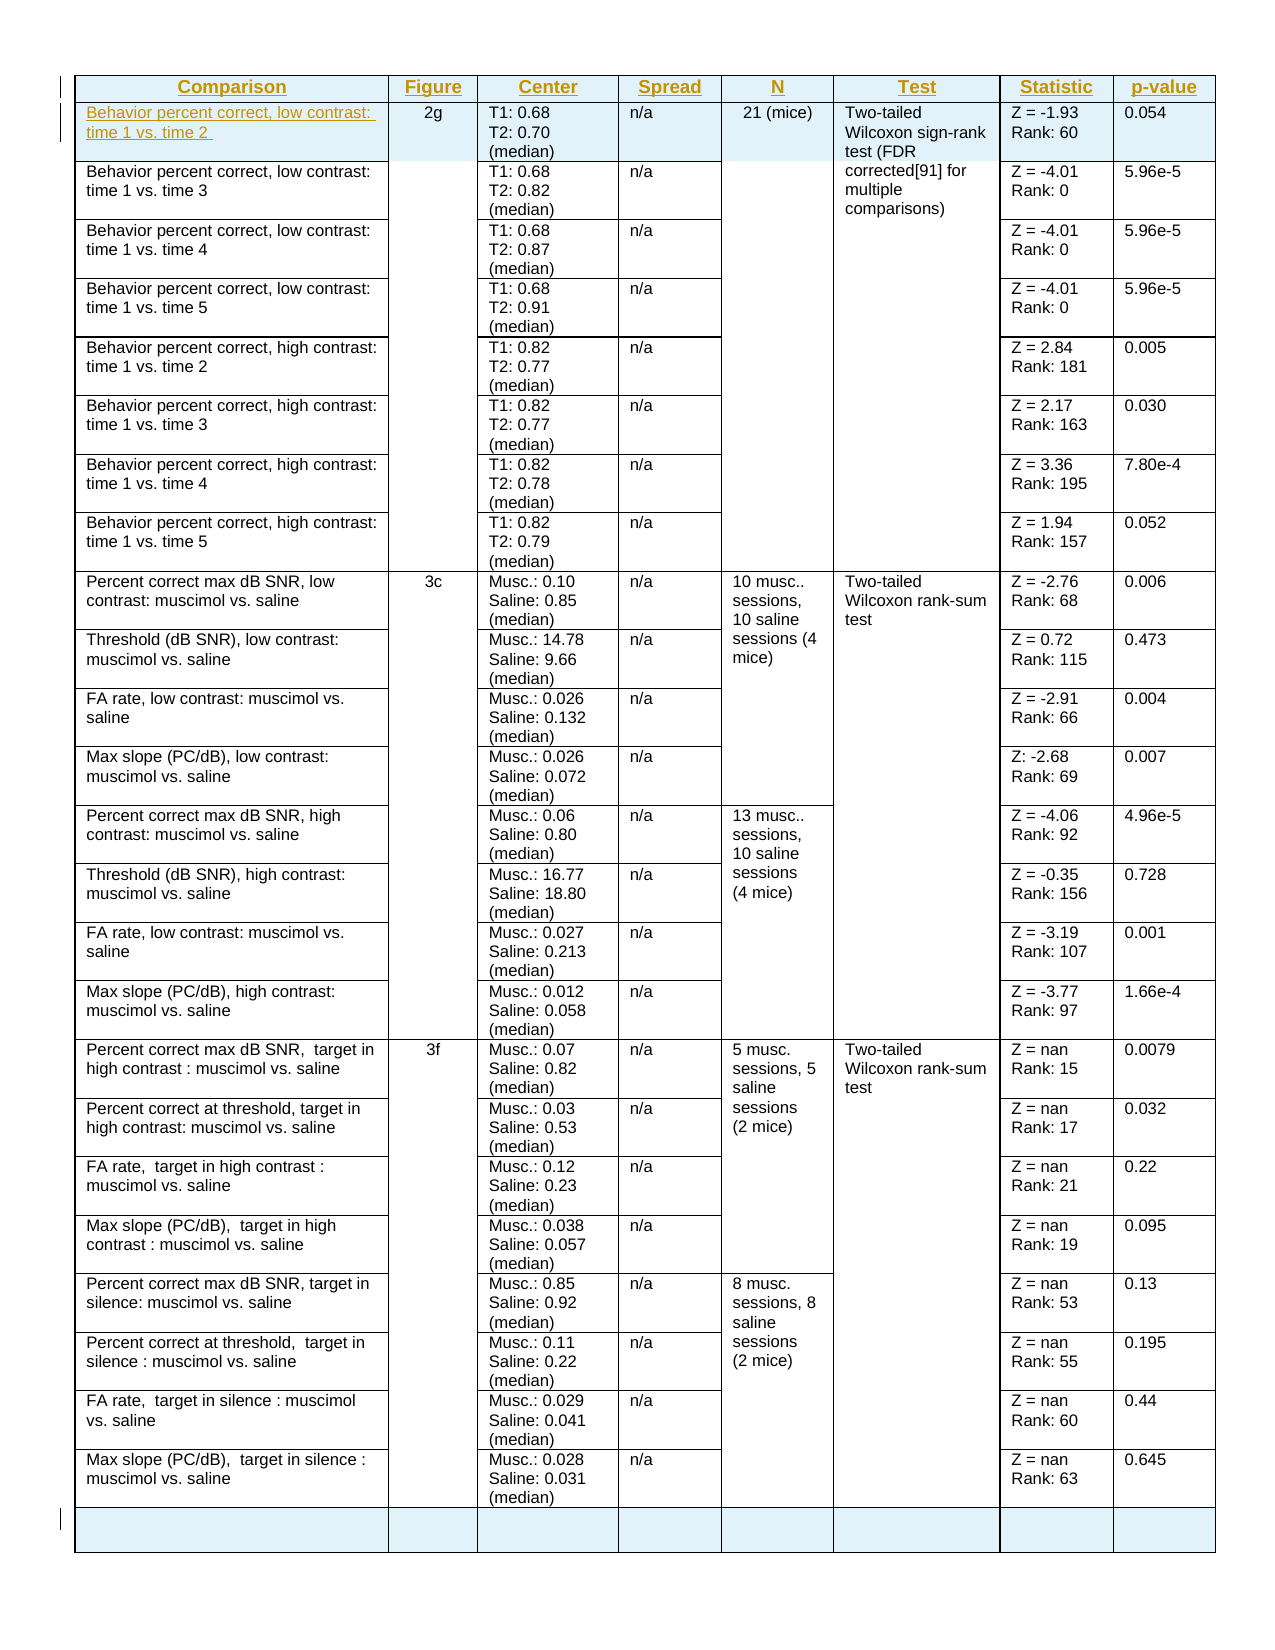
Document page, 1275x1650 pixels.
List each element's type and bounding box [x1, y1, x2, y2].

table_cell [619, 1450, 721, 1507]
table_cell [1114, 923, 1215, 980]
table_cell [1114, 1216, 1215, 1273]
table_cell [76, 630, 388, 688]
table_cell [76, 747, 388, 805]
table_cell [478, 1333, 618, 1390]
table_cell [619, 513, 721, 571]
table_cell [76, 338, 388, 395]
table_cell [619, 572, 721, 629]
table_cell [76, 396, 388, 453]
table_cell [1001, 747, 1113, 805]
table_cell [1001, 455, 1113, 512]
table_cell [619, 1040, 721, 1097]
table_cell [478, 338, 618, 395]
table_cell [619, 455, 721, 512]
table_cell [478, 513, 618, 571]
table_cell [478, 396, 618, 453]
table_cell [1114, 1040, 1215, 1097]
table_cell [1114, 1450, 1215, 1507]
table_cell [478, 630, 618, 688]
table_cell [619, 1216, 721, 1273]
table_cell [1114, 279, 1215, 336]
table_cell [619, 923, 721, 980]
table_cell [478, 1099, 618, 1156]
table_cell [76, 513, 388, 571]
table_cell [1001, 981, 1113, 1039]
table_cell [1114, 689, 1215, 746]
table_cell [619, 162, 721, 219]
table_cell [478, 806, 618, 863]
table_cell [619, 981, 721, 1039]
table_cell [478, 1450, 618, 1507]
table_cell [478, 572, 618, 629]
table_cell [1001, 162, 1113, 219]
table_cell [478, 1391, 618, 1449]
table_cell [478, 162, 618, 219]
table_cell [1001, 923, 1113, 980]
table_cell [619, 1274, 721, 1332]
table_cell [1114, 981, 1215, 1039]
table_cell [76, 923, 388, 980]
table_cell [1001, 806, 1113, 863]
table_cell [76, 1040, 388, 1097]
table_cell [1114, 396, 1215, 453]
table_cell [1001, 630, 1113, 688]
table_cell [1001, 396, 1113, 453]
table_cell [1114, 1391, 1215, 1449]
table_cell [478, 1157, 618, 1214]
table_cell [1114, 572, 1215, 629]
table_cell [834, 1040, 999, 1507]
table_cell [619, 220, 721, 278]
table_cell [619, 396, 721, 453]
table_cell [1114, 630, 1215, 688]
table_cell [1001, 279, 1113, 336]
table_cell [389, 1040, 477, 1507]
table_cell [76, 1216, 388, 1273]
table_cell [76, 572, 388, 629]
table_cell [76, 1099, 388, 1156]
table_cell [478, 689, 618, 746]
table_cell [1001, 864, 1113, 922]
table_cell [76, 1157, 388, 1214]
table_cell [478, 981, 618, 1039]
table_cell [1001, 1274, 1113, 1332]
table_cell [1001, 572, 1113, 629]
table_cell [76, 162, 388, 219]
table_cell [76, 1333, 388, 1390]
table_cell [722, 572, 833, 805]
table_cell [722, 1274, 833, 1507]
table_cell [619, 1099, 721, 1156]
table_cell [619, 630, 721, 688]
table_cell [478, 1216, 618, 1273]
table_cell [1001, 1450, 1113, 1507]
table_cell [1001, 338, 1113, 395]
table_cell [1001, 220, 1113, 278]
table_cell [1114, 513, 1215, 571]
table_cell [1114, 747, 1215, 805]
table_cell [76, 806, 388, 863]
table_cell [389, 572, 477, 1039]
table_cell [1001, 689, 1113, 746]
table_cell [619, 864, 721, 922]
table_cell [619, 1333, 721, 1390]
table_cell [76, 981, 388, 1039]
table_cell [478, 1040, 618, 1097]
table_cell [1114, 1333, 1215, 1390]
table_cell [1114, 162, 1215, 219]
table_cell [1001, 1333, 1113, 1390]
table_cell [76, 279, 388, 336]
table_cell [478, 747, 618, 805]
table_cell [722, 806, 833, 1039]
table_cell [478, 864, 618, 922]
table_cell [619, 1157, 721, 1214]
table_cell [478, 1274, 618, 1332]
table_cell [478, 923, 618, 980]
table_cell [619, 806, 721, 863]
table_cell [1114, 338, 1215, 395]
table_cell [1114, 864, 1215, 922]
table_cell [478, 279, 618, 336]
table_cell [619, 1391, 721, 1449]
table_cell [478, 455, 618, 512]
table_cell [76, 1391, 388, 1449]
table_cell [76, 455, 388, 512]
table_cell [76, 689, 388, 746]
table_cell [1114, 1157, 1215, 1214]
table_cell [478, 220, 618, 278]
table_cell [1114, 1274, 1215, 1332]
table_cell [1114, 1099, 1215, 1156]
table_cell [76, 1274, 388, 1332]
table_cell [76, 864, 388, 922]
table_cell [1114, 220, 1215, 278]
table_cell [619, 338, 721, 395]
table_cell [1001, 1157, 1113, 1214]
table_cell [76, 220, 388, 278]
table_cell [619, 279, 721, 336]
table_cell [1001, 1099, 1113, 1156]
table_cell [619, 689, 721, 746]
table_cell [1001, 513, 1113, 571]
table_cell [1114, 806, 1215, 863]
table_cell [1001, 1216, 1113, 1273]
table_cell [722, 1040, 833, 1273]
table_cell [619, 747, 721, 805]
table_cell [1001, 1040, 1113, 1097]
table_cell [1114, 455, 1215, 512]
table_cell [76, 1450, 388, 1507]
table_cell [834, 572, 999, 1039]
table_cell [1001, 1391, 1113, 1449]
